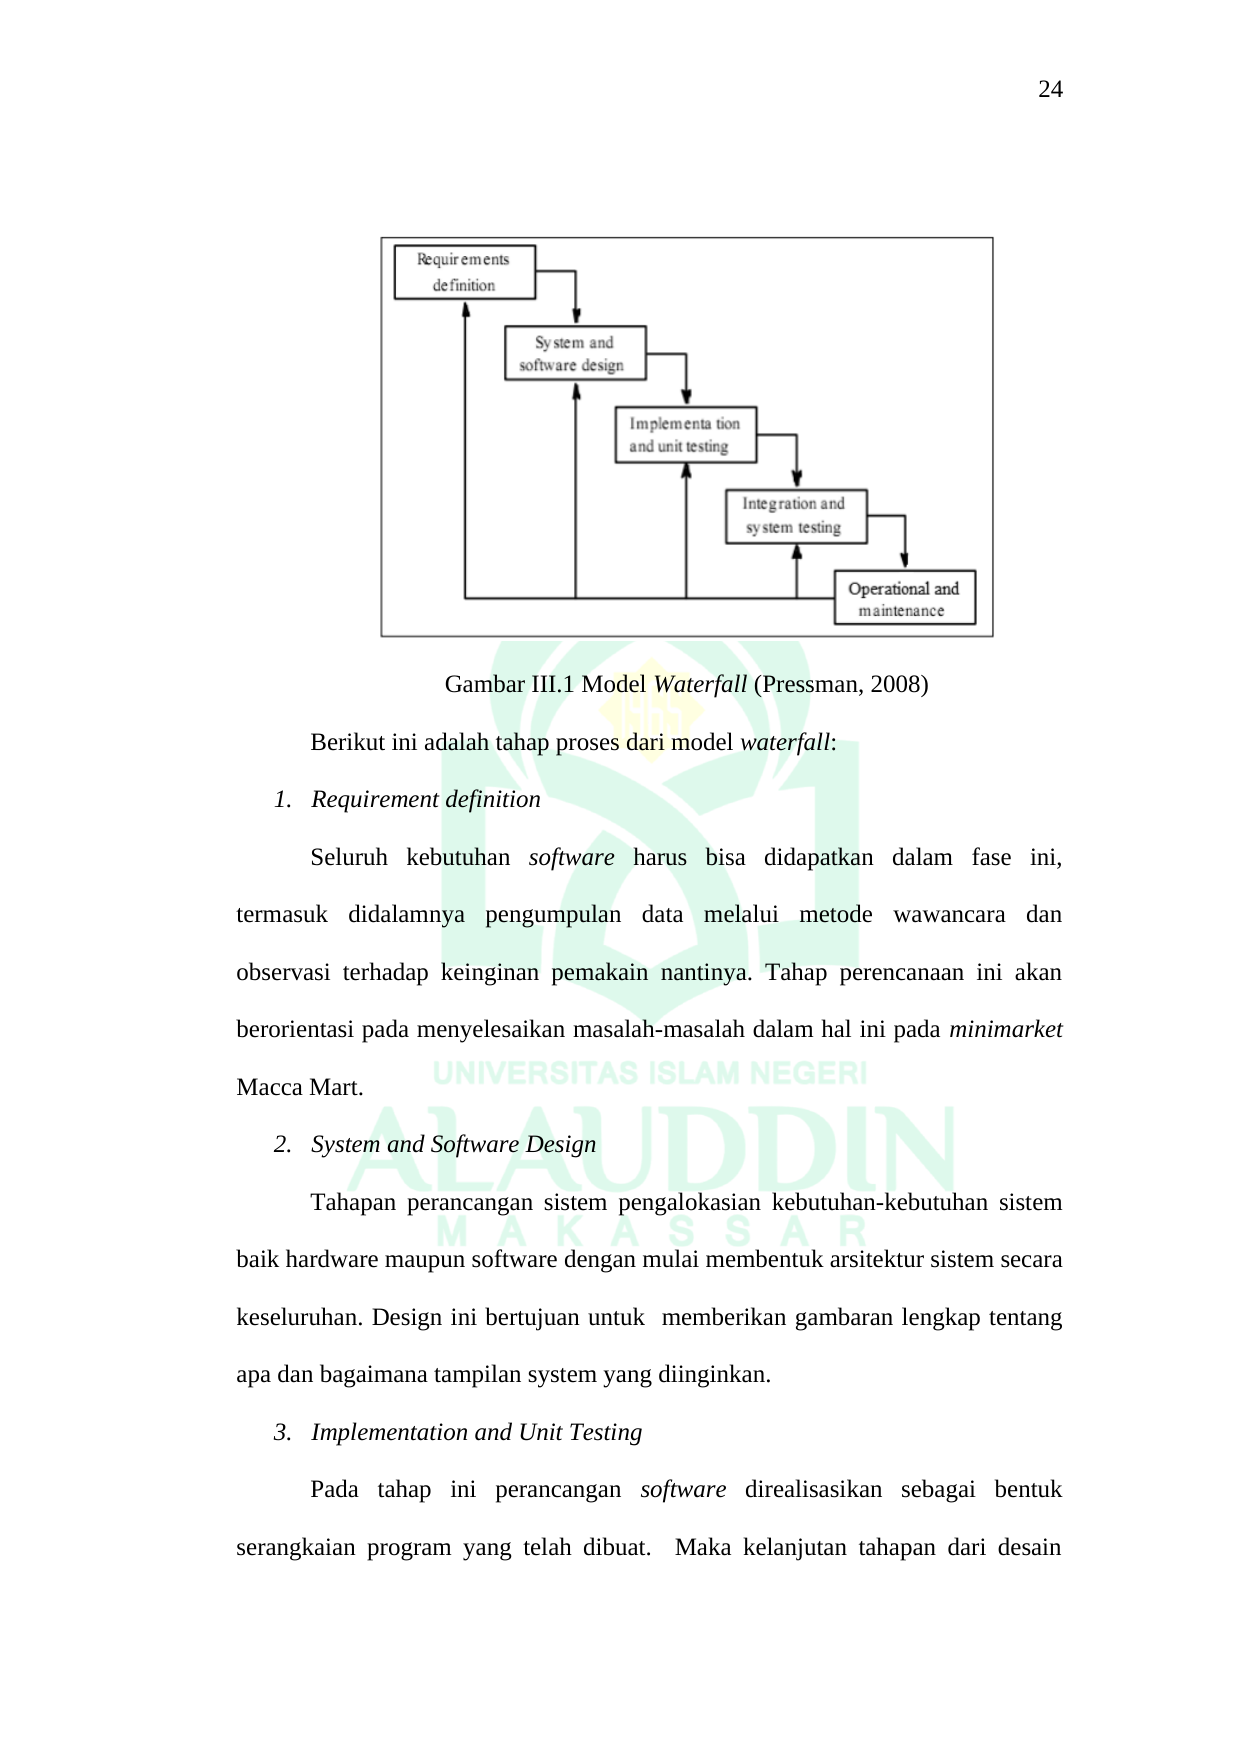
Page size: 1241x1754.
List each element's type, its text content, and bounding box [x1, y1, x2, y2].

list Implementation and Unit Testing [274, 1417, 1063, 1446]
text Berikut ini adalah tahap proses dari model waterfall: [236, 727, 1063, 756]
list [236, 1474, 1063, 1561]
text Gambar III.1 Model Waterfall (Pressman, 2008) [236, 669, 1063, 698]
list Tahapan perancangan sistem pengalokasian kebutuhan-kebutuhan sistem baik hardware maupun software dengan mulai membentuk arsitektur sistem secara keseluruhan. Design ini bertujuan untuk memberikan gambaran lengkap tentang apa dan bagaimana tampilan system yang diinginkan. [236, 1187, 1063, 1388]
list System and Software Design [274, 1129, 1063, 1158]
picture [377, 236, 996, 641]
list Requirement definition [274, 784, 1063, 813]
text Seluruh kebutuhan software harus bisa didapatkan dalam fase ini, termasuk didalamnya pengumpulan data melalui metode wawancara dan observasi terhadap keinginan pemakain nantinya. Tahap perencanaan ini akan berorientasi pada menyelesaikan masalah-masalah dalam hal ini pada minimarket Macca Mart. [236, 842, 1063, 1101]
